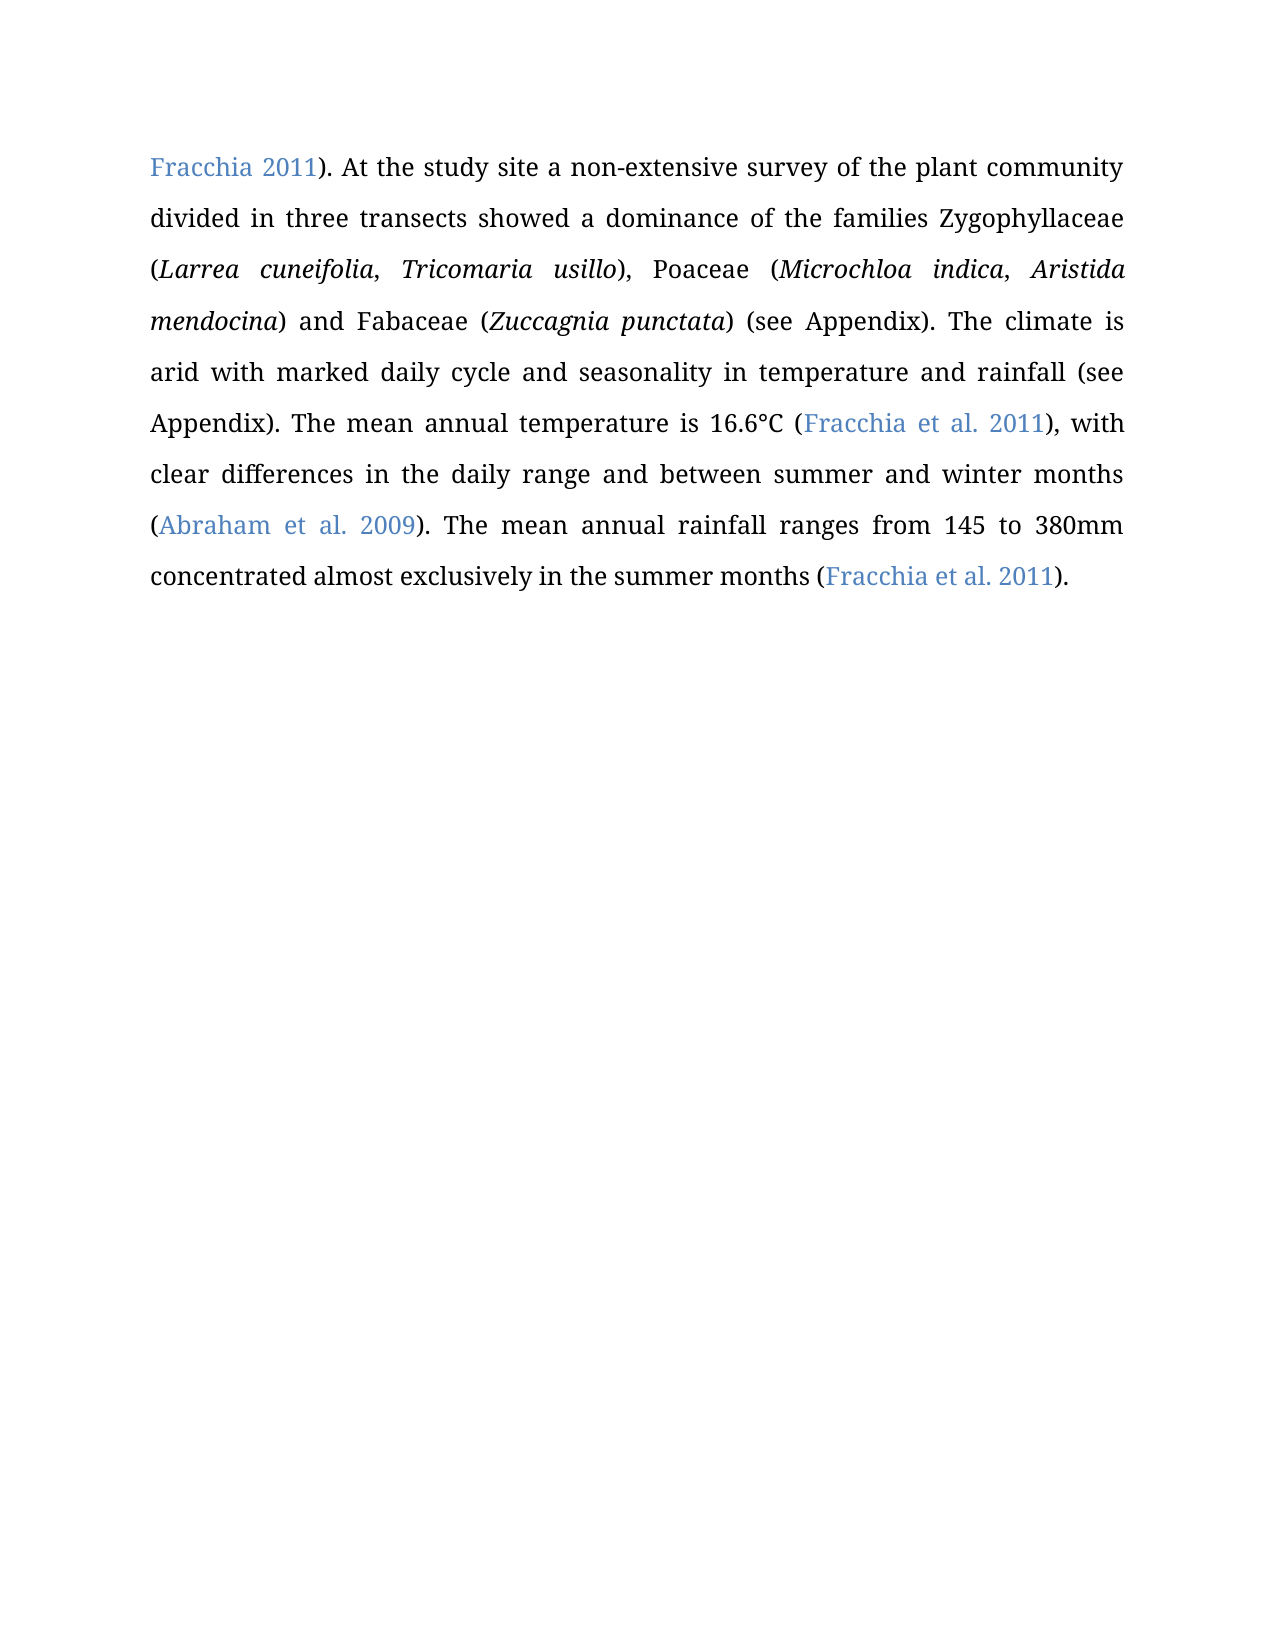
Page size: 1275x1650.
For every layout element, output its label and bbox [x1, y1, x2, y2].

text [150, 150, 1125, 592]
